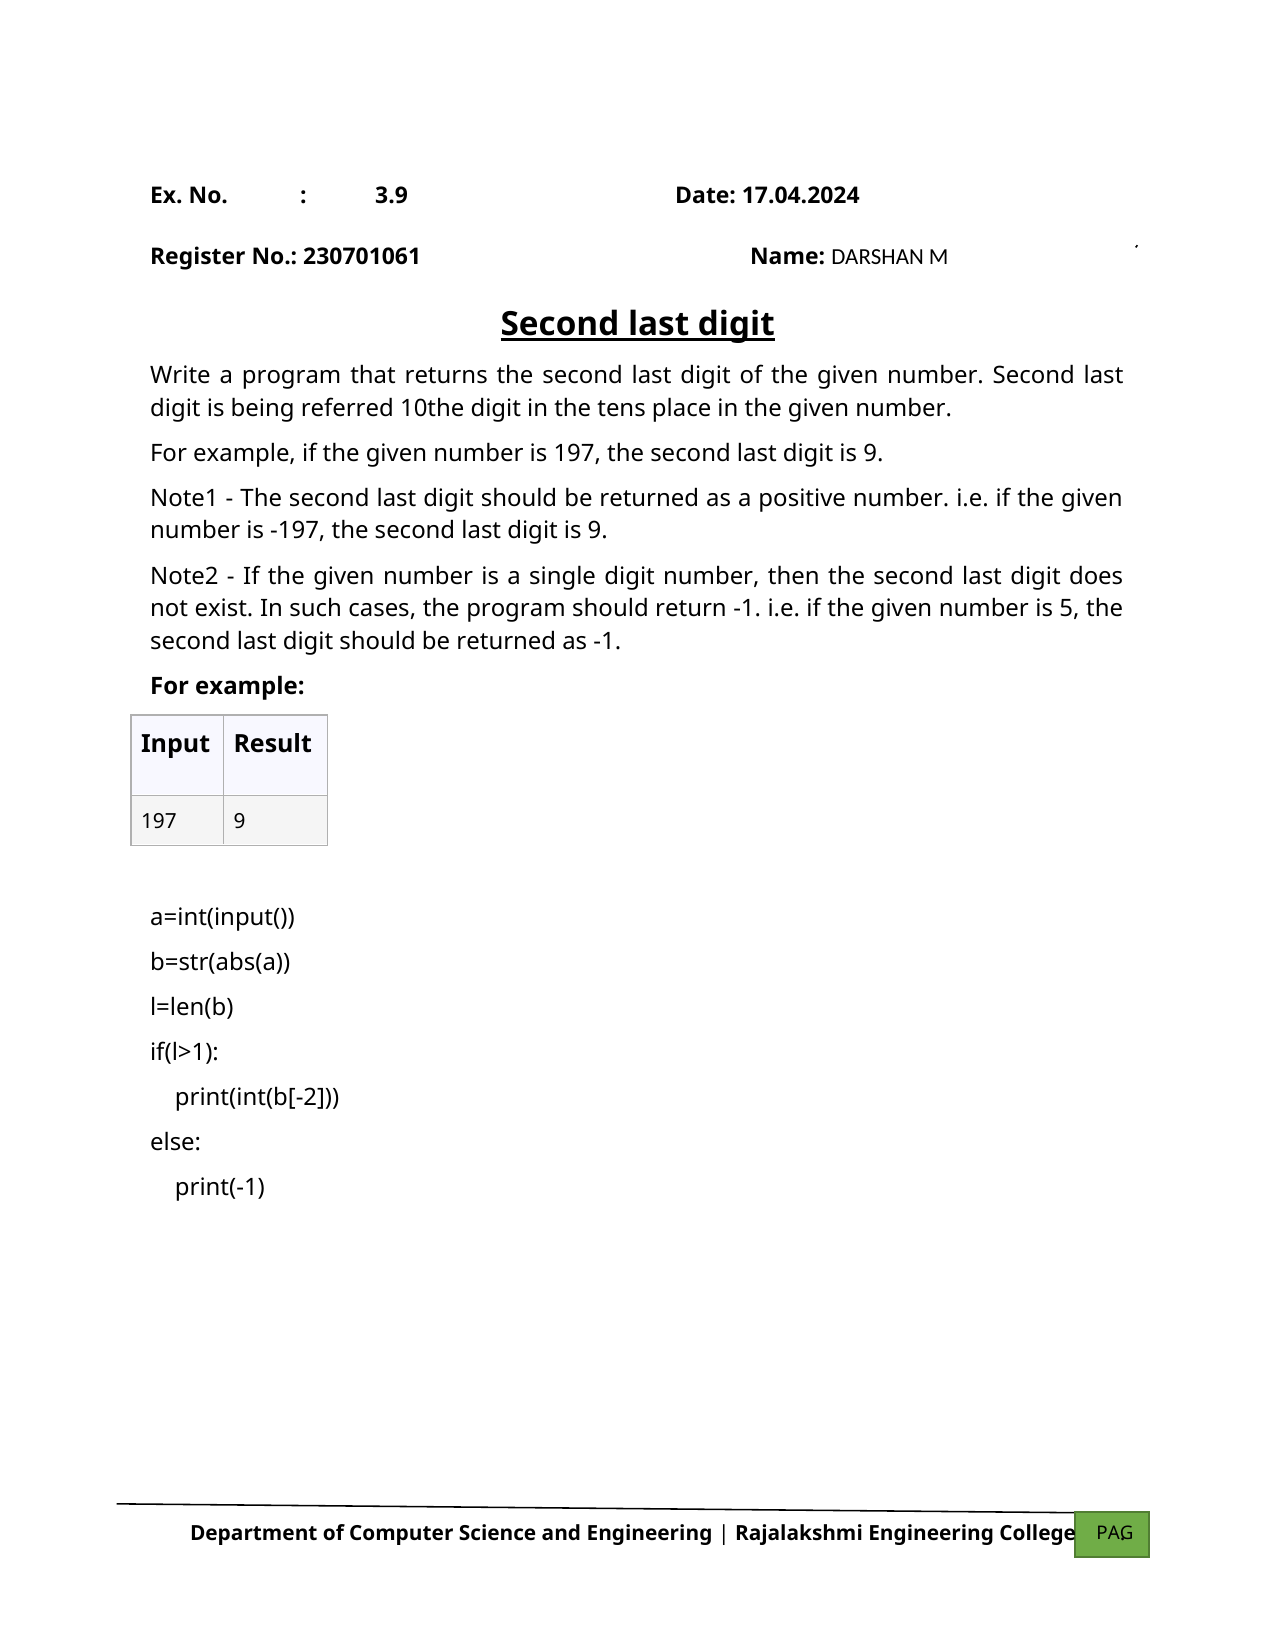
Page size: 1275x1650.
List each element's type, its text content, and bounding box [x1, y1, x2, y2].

text b=str(abs(a)) [150, 944, 1125, 977]
text Write a program that returns the second last digit of the given number. Second last digit is being referred 10the digit in the tens place in the given number. [150, 358, 1125, 423]
text For example, if the given number is 197, the second last digit is 9. [150, 436, 1125, 468]
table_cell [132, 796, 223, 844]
text Note1 - The second last digit should be returned as a positive number. i.e. if the given number is -197, the second last digit is 9. [150, 481, 1125, 546]
text if(l>1): [150, 1035, 1125, 1067]
text l=len(b) [150, 990, 1125, 1022]
text print(-1) [150, 1170, 1125, 1203]
text a=int(input()) [150, 899, 1125, 932]
text Register No.: 230701061 Name: DARSHAN M [150, 239, 1125, 271]
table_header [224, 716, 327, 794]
text Note2 - If the given number is a single digit number, then the second last digit does not exist. In such cases, the program should return -1. i.e. if the given number is 5, the second last digit should be returned as -1. [150, 558, 1125, 656]
text Second last digit [150, 300, 1125, 345]
text For example: [150, 669, 1125, 701]
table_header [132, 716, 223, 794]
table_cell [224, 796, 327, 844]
text print(int(b[-2])) [150, 1080, 1125, 1112]
text else: [150, 1125, 1125, 1158]
text Ex. No. : 3.9 Date: 17.04.2024 [150, 179, 1125, 210]
